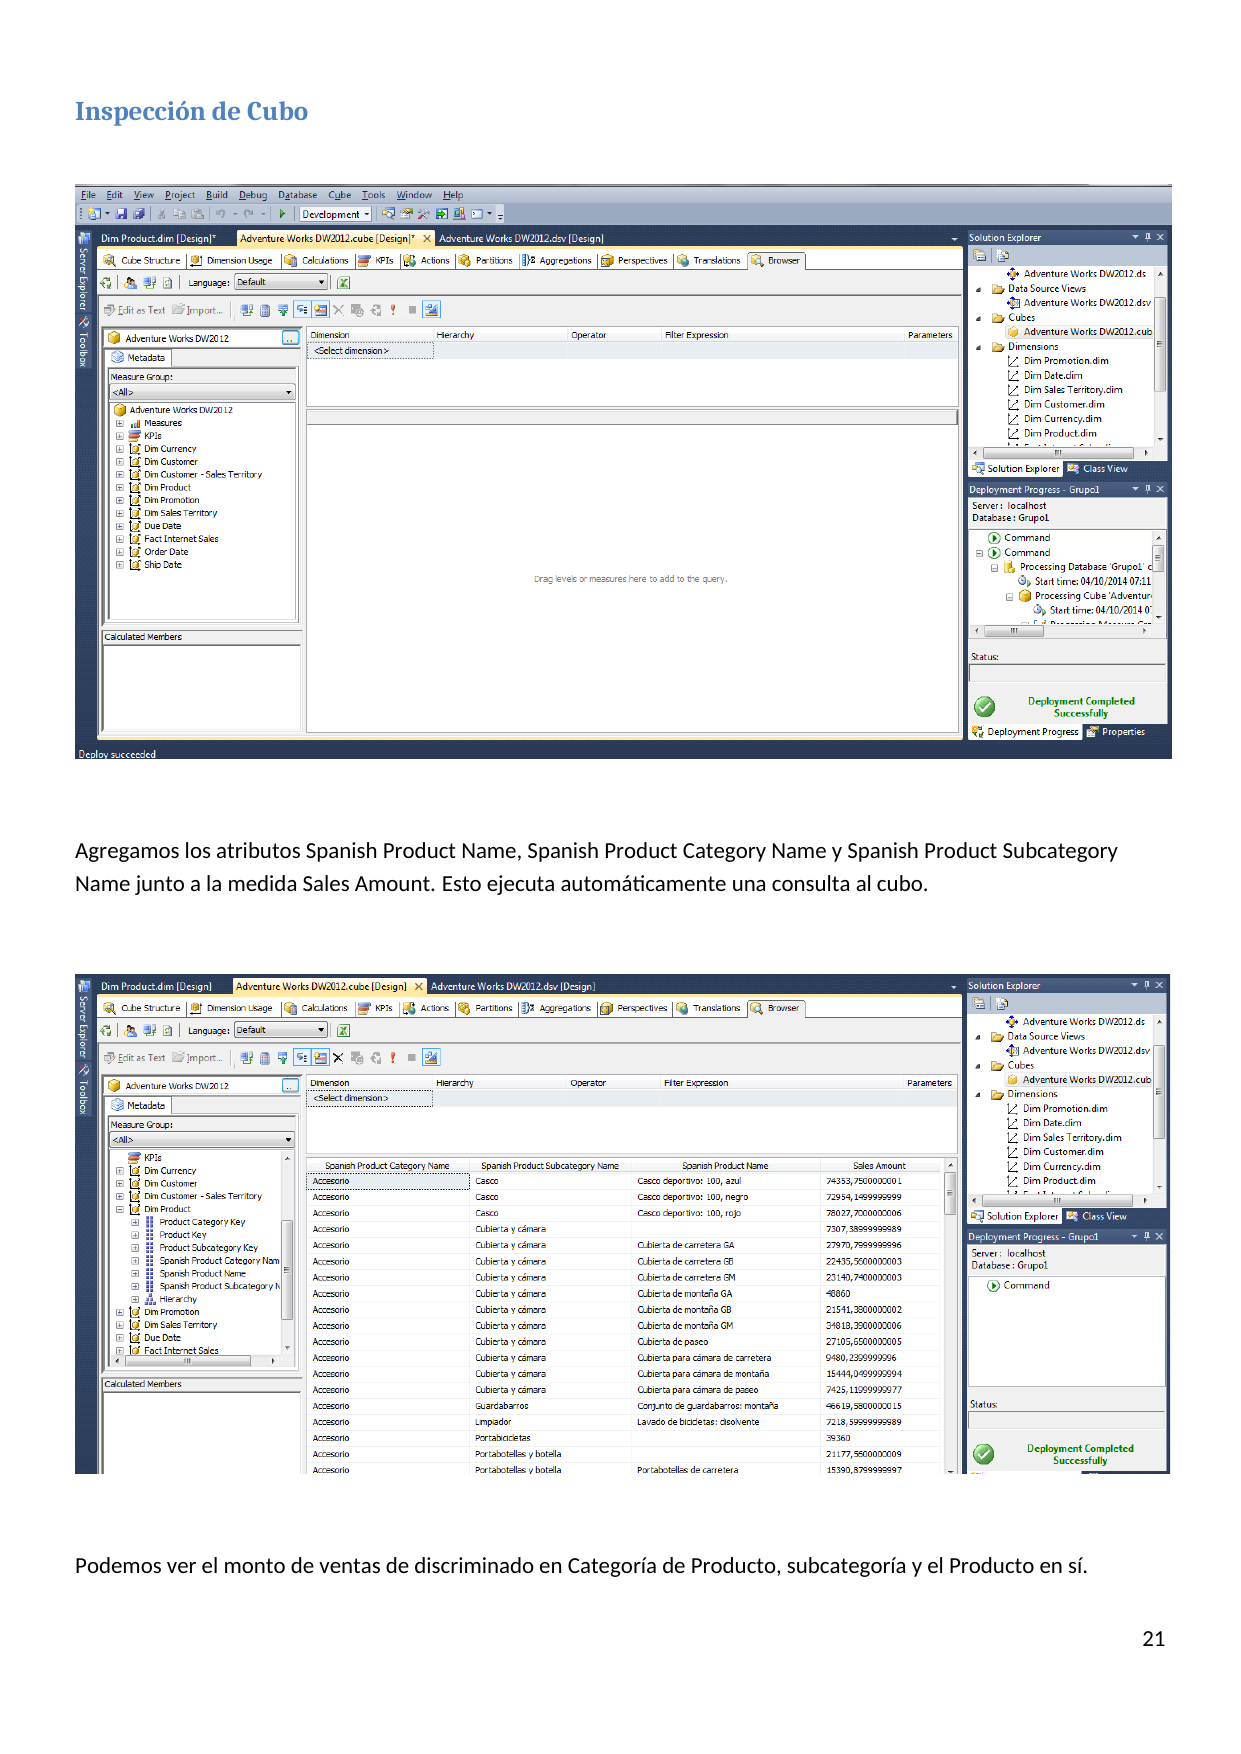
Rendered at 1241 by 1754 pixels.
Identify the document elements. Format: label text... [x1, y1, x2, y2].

subtitle Inspección de Cubo [75, 96, 1165, 127]
text Agregamos los atributos Spanish Product Name, Spanish Product Category Name y Spanish Product Subcategory Name junto a la medida Sales Amount. Esto ejecuta automáticamente una consulta al cubo. [75, 836, 1165, 897]
picture [75, 184, 1172, 759]
text Podemos ver el monto de ventas de discriminado en Categoría de Producto, subcategoría y el Producto en sí. [75, 1552, 1165, 1579]
picture [75, 974, 1171, 1474]
